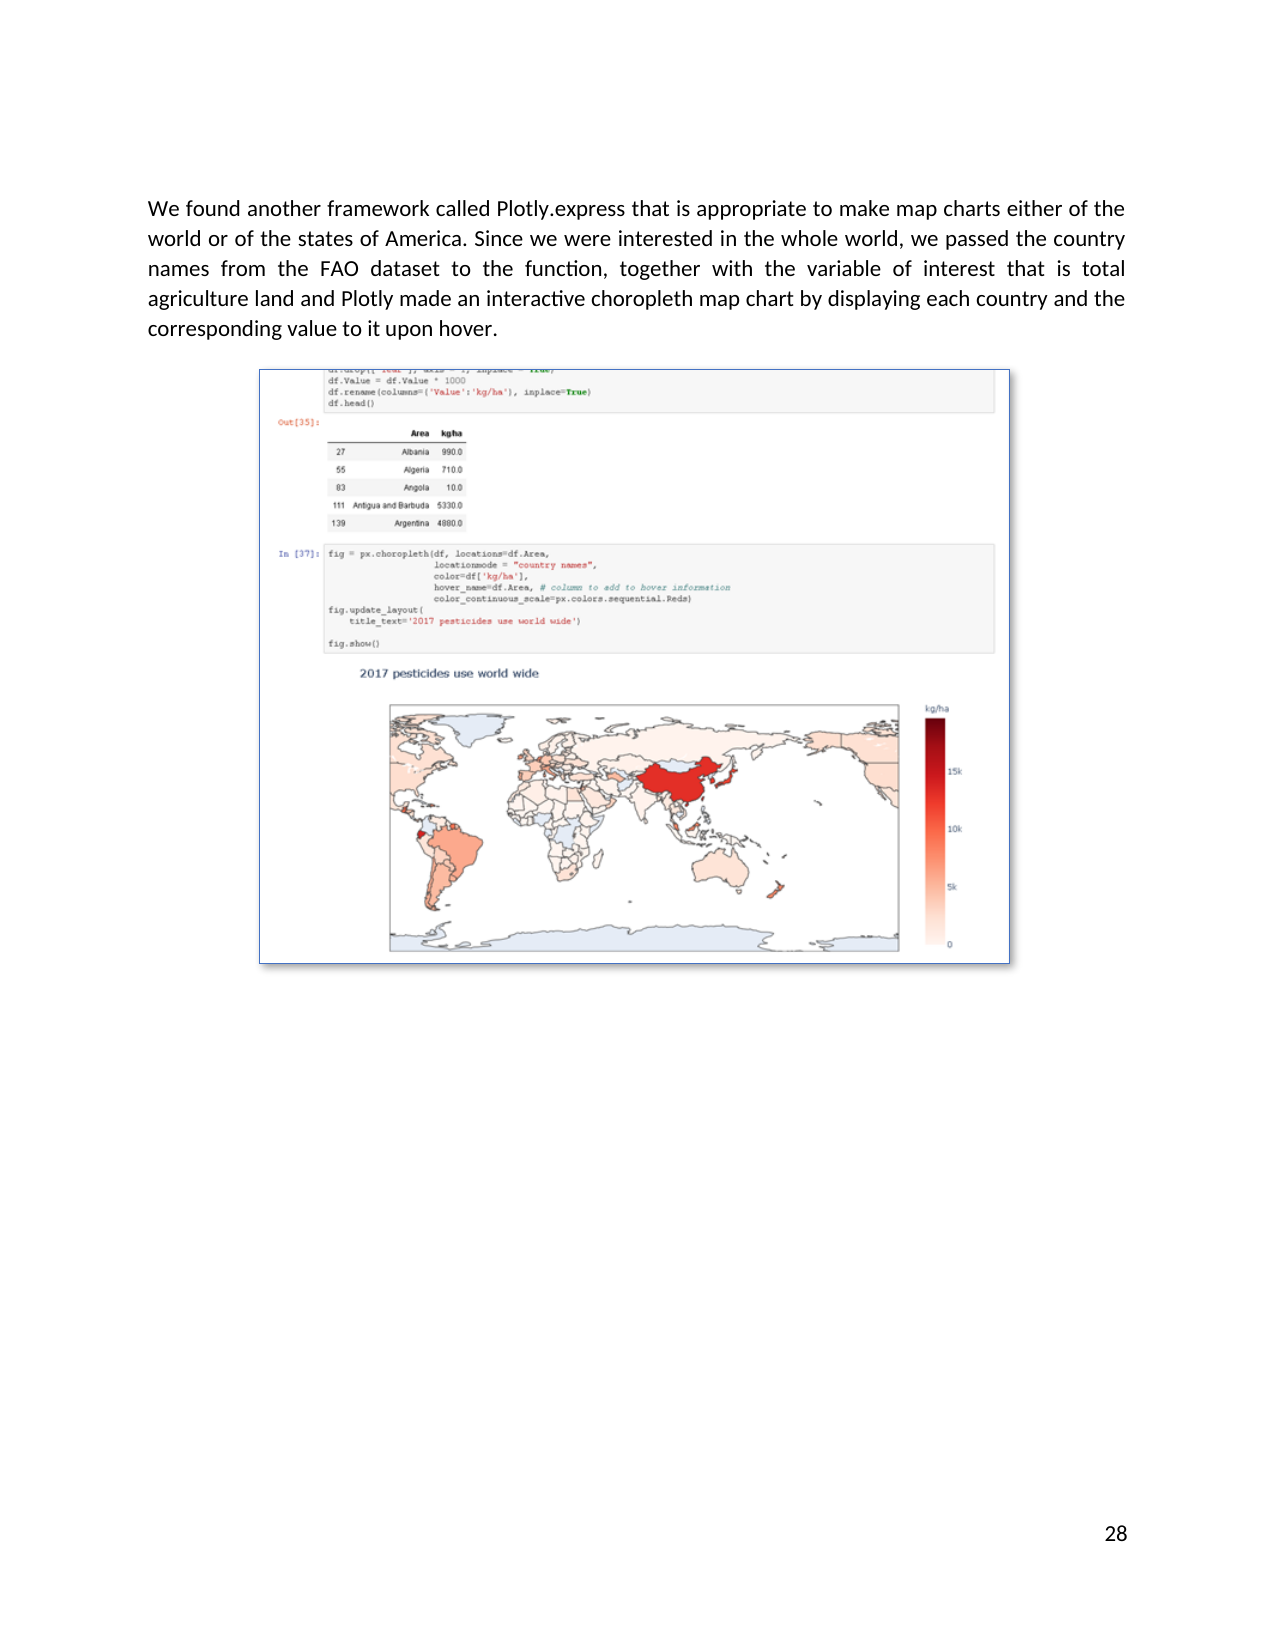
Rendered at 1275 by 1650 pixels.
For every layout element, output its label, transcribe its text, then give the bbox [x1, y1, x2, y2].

text We found another framework called Plotly.express that is appropriate to make map charts either of the world or of the states of America. Since we were interested in the whole world, we passed the country names from the FAO dataset to the function, together with the variable of interest that is total agriculture land and Plotly made an interactive choropleth map chart by displaying each country and the corresponding value to it upon hover. [148, 194, 1127, 342]
picture [260, 370, 1009, 963]
